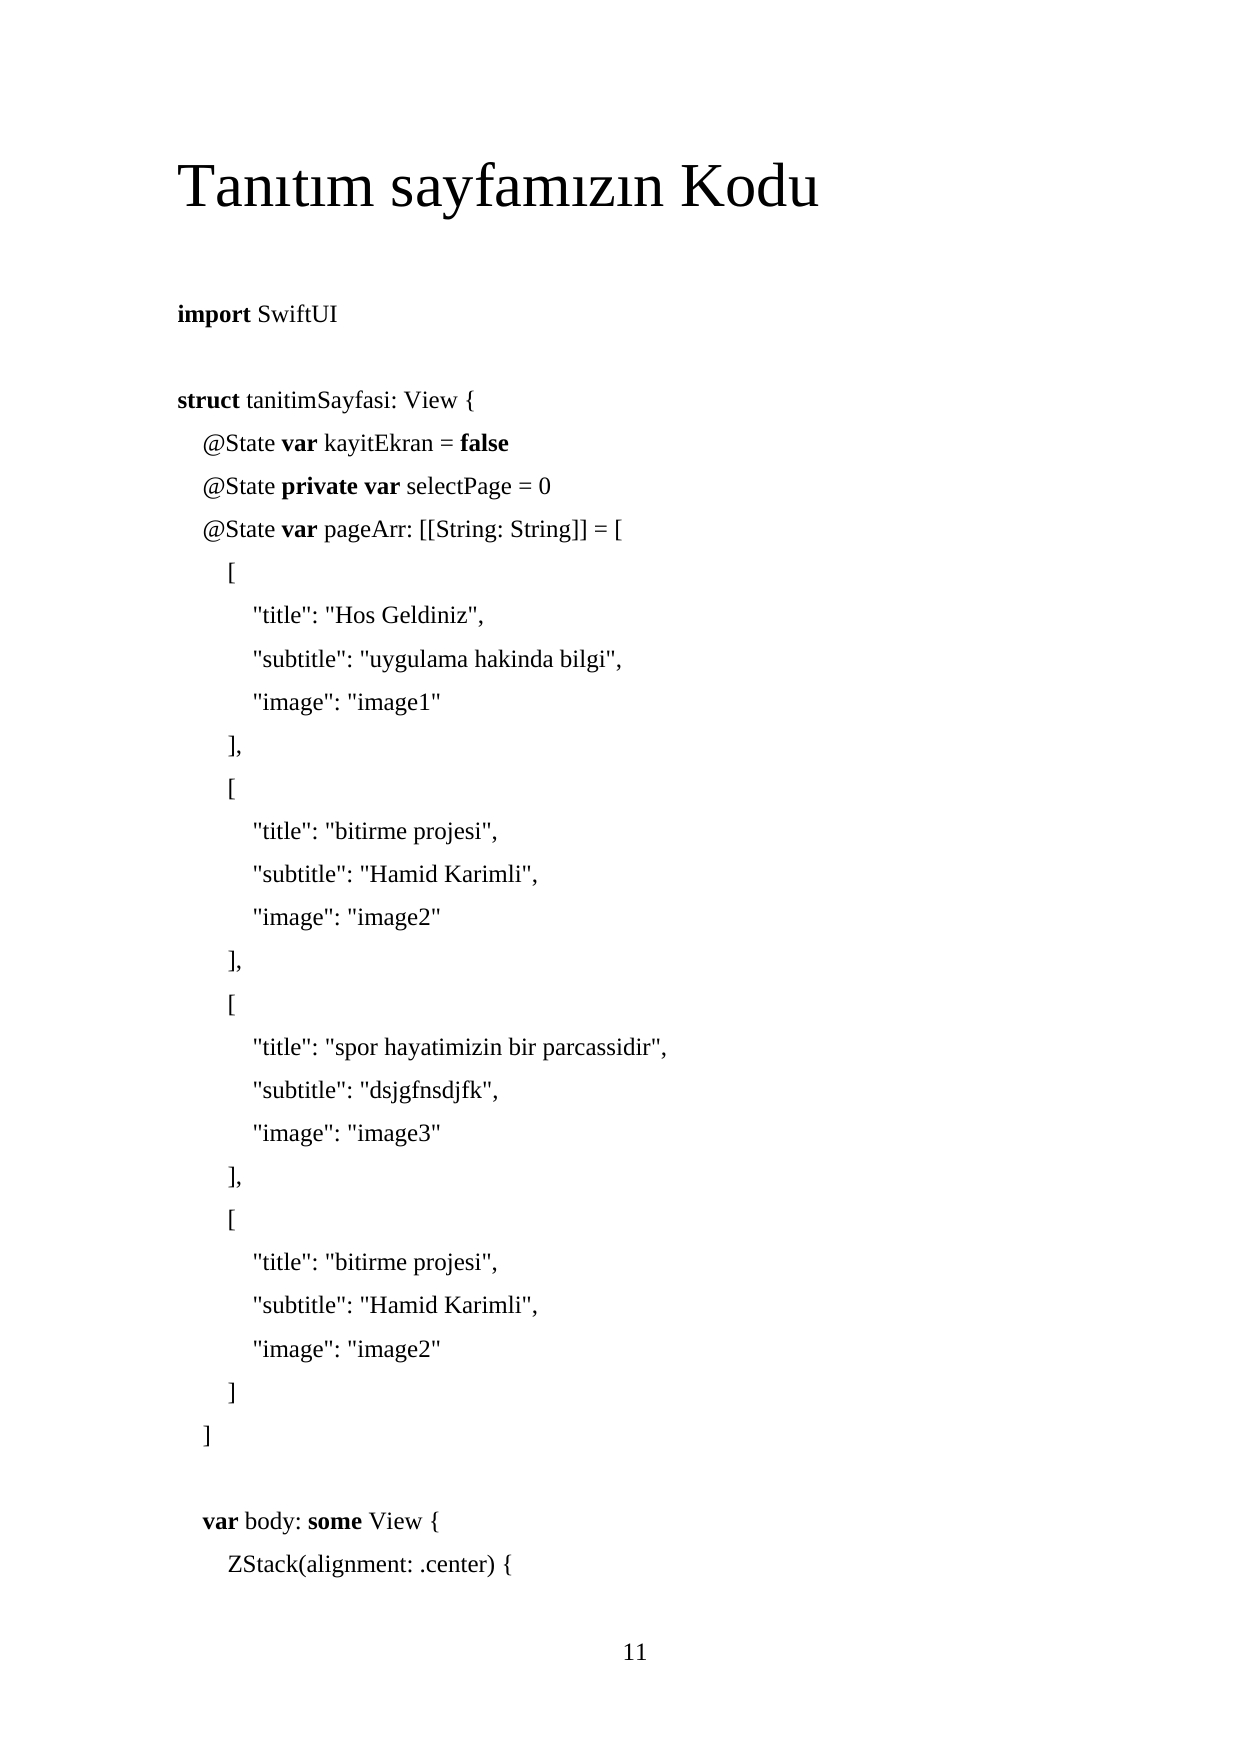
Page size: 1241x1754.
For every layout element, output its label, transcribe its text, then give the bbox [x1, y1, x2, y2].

text "title": "bitirme projesi", [177, 816, 1092, 845]
text @State var pageArr: [[String: String]] = [ [177, 514, 1092, 543]
text [ [177, 773, 1092, 802]
text "title": "spor hayatimizin bir parcassidir", [177, 1032, 1092, 1061]
text ZStack(alignment: .center) { [177, 1549, 1092, 1578]
text [ [177, 1204, 1092, 1233]
text "subtitle": "Hamid Karimli", [177, 1291, 1092, 1319]
text "title": "Hos Geldiniz", [177, 601, 1092, 629]
text var body: some View { [177, 1506, 1092, 1535]
text struct tanitimSayfasi: View { [177, 385, 1092, 414]
text "image": "image1" [177, 687, 1092, 716]
text import SwiftUI [177, 299, 1092, 327]
text ] [177, 1377, 1092, 1406]
text ], [177, 730, 1092, 759]
text "subtitle": "dsjgfnsdjfk", [177, 1075, 1092, 1104]
text Tanıtım sayfamızın Kodu [177, 148, 1092, 220]
text ], [177, 1161, 1092, 1190]
text ] [177, 1420, 1092, 1449]
text "title": "bitirme projesi", [177, 1247, 1092, 1276]
text ], [177, 946, 1092, 974]
text @State var kayitEkran = false [177, 428, 1092, 457]
text "image": "image2" [177, 902, 1092, 931]
text "subtitle": "Hamid Karimli", [177, 859, 1092, 888]
text "subtitle": "uygulama hakinda bilgi", [177, 644, 1092, 672]
text [ [177, 557, 1092, 586]
text "image": "image2" [177, 1334, 1092, 1362]
text "image": "image3" [177, 1118, 1092, 1147]
text [ [177, 989, 1092, 1017]
text @State private var selectPage = 0 [177, 471, 1092, 500]
